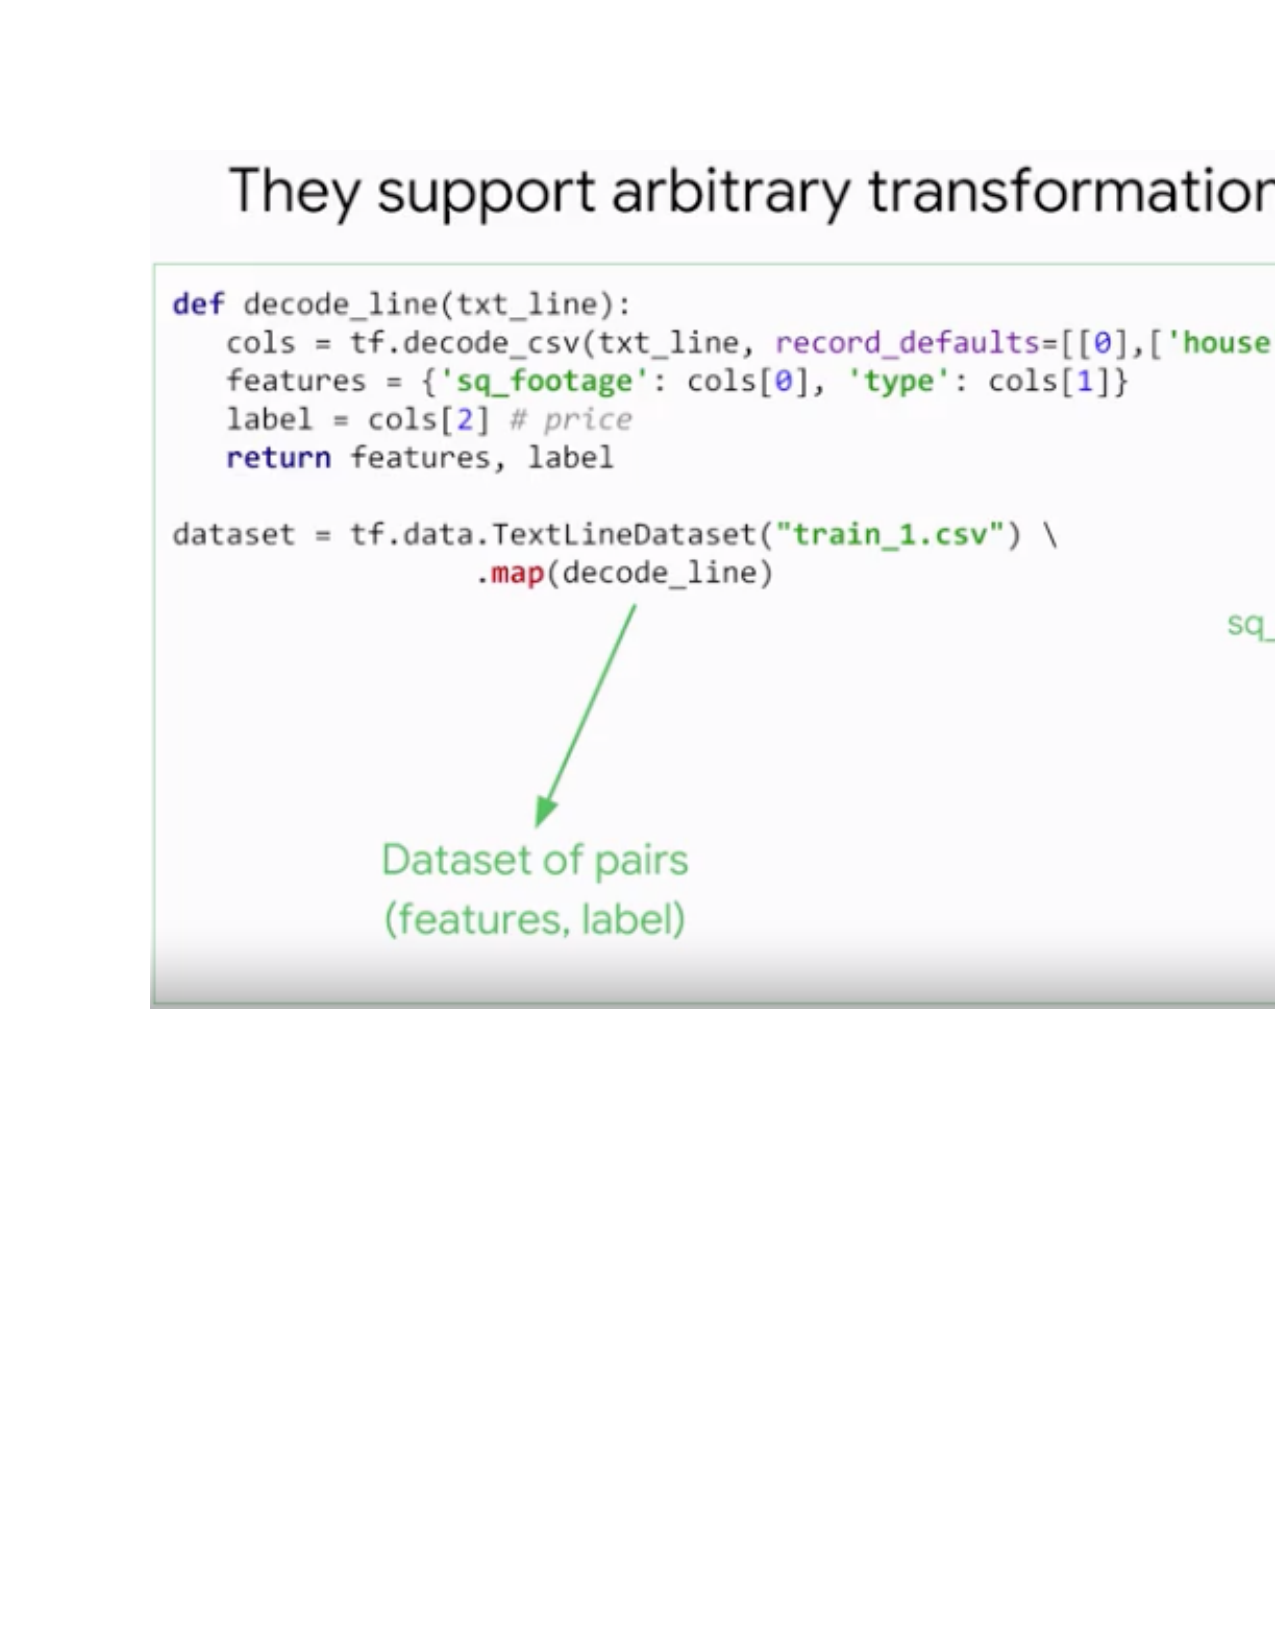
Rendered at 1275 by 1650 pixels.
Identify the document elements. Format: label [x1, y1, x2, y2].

picture [150, 150, 1275, 1009]
